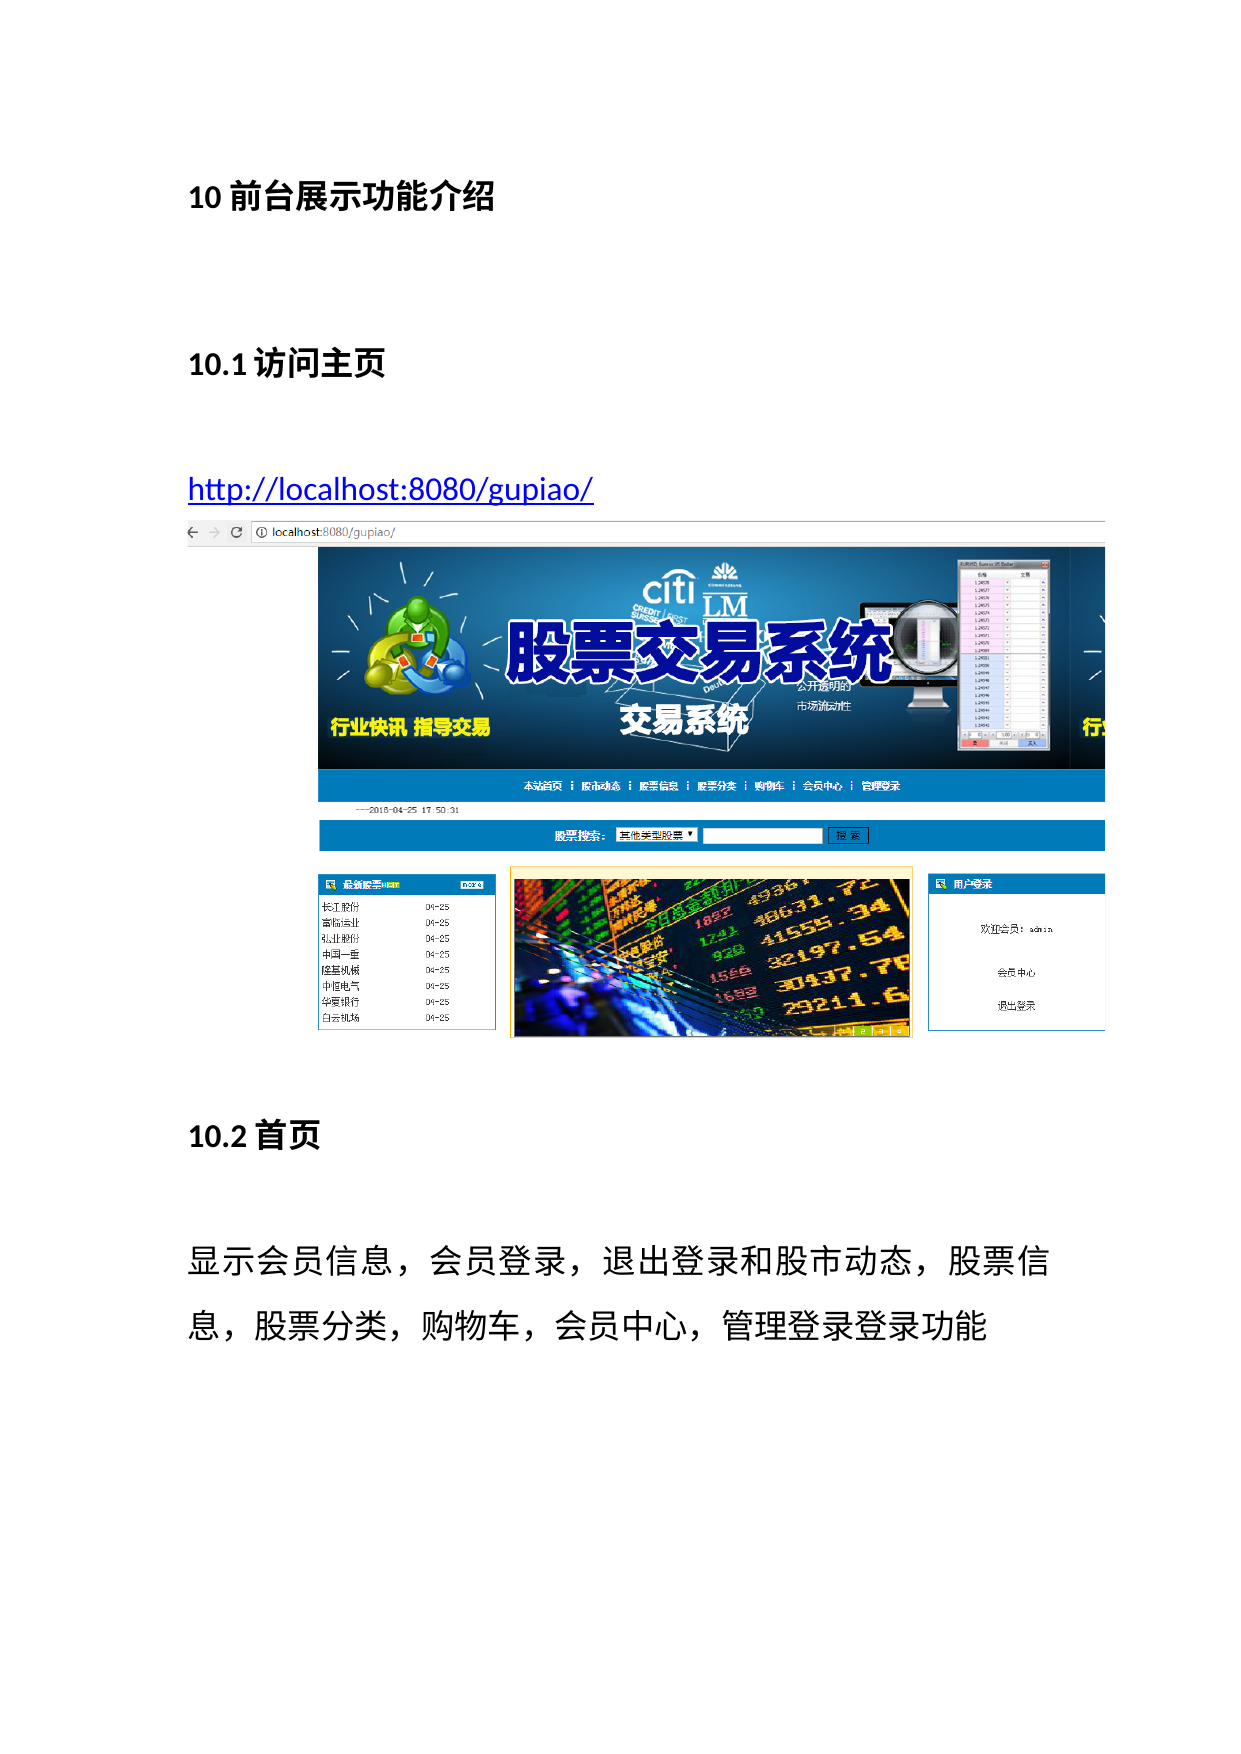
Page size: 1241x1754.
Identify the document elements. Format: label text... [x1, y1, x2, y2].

picture [870, 782, 889, 790]
picture [698, 782, 716, 790]
subtitle 10.1访问主页 [187, 329, 1053, 394]
picture [704, 829, 822, 843]
picture [719, 782, 734, 790]
picture [937, 880, 946, 888]
text 显示会员信息，会员登录，退出登录和股市动态，股票信息，股票分类，购物车，会员中心，管理登录登录功能 [187, 1227, 1053, 1357]
picture [582, 783, 590, 790]
subtitle 10 前台展示功能介绍 [187, 162, 1053, 227]
picture [660, 783, 677, 790]
picture [817, 782, 832, 790]
picture [617, 828, 697, 841]
text http://localhost:8080/gupiao/ [187, 456, 1053, 520]
picture [971, 882, 980, 888]
picture [640, 782, 657, 790]
picture [592, 782, 619, 790]
picture [755, 782, 780, 790]
picture [535, 782, 545, 790]
subtitle 10.2 首页 [187, 1100, 1053, 1165]
picture [556, 832, 565, 840]
picture [579, 831, 593, 840]
picture [955, 881, 965, 888]
picture [187, 520, 1105, 1041]
